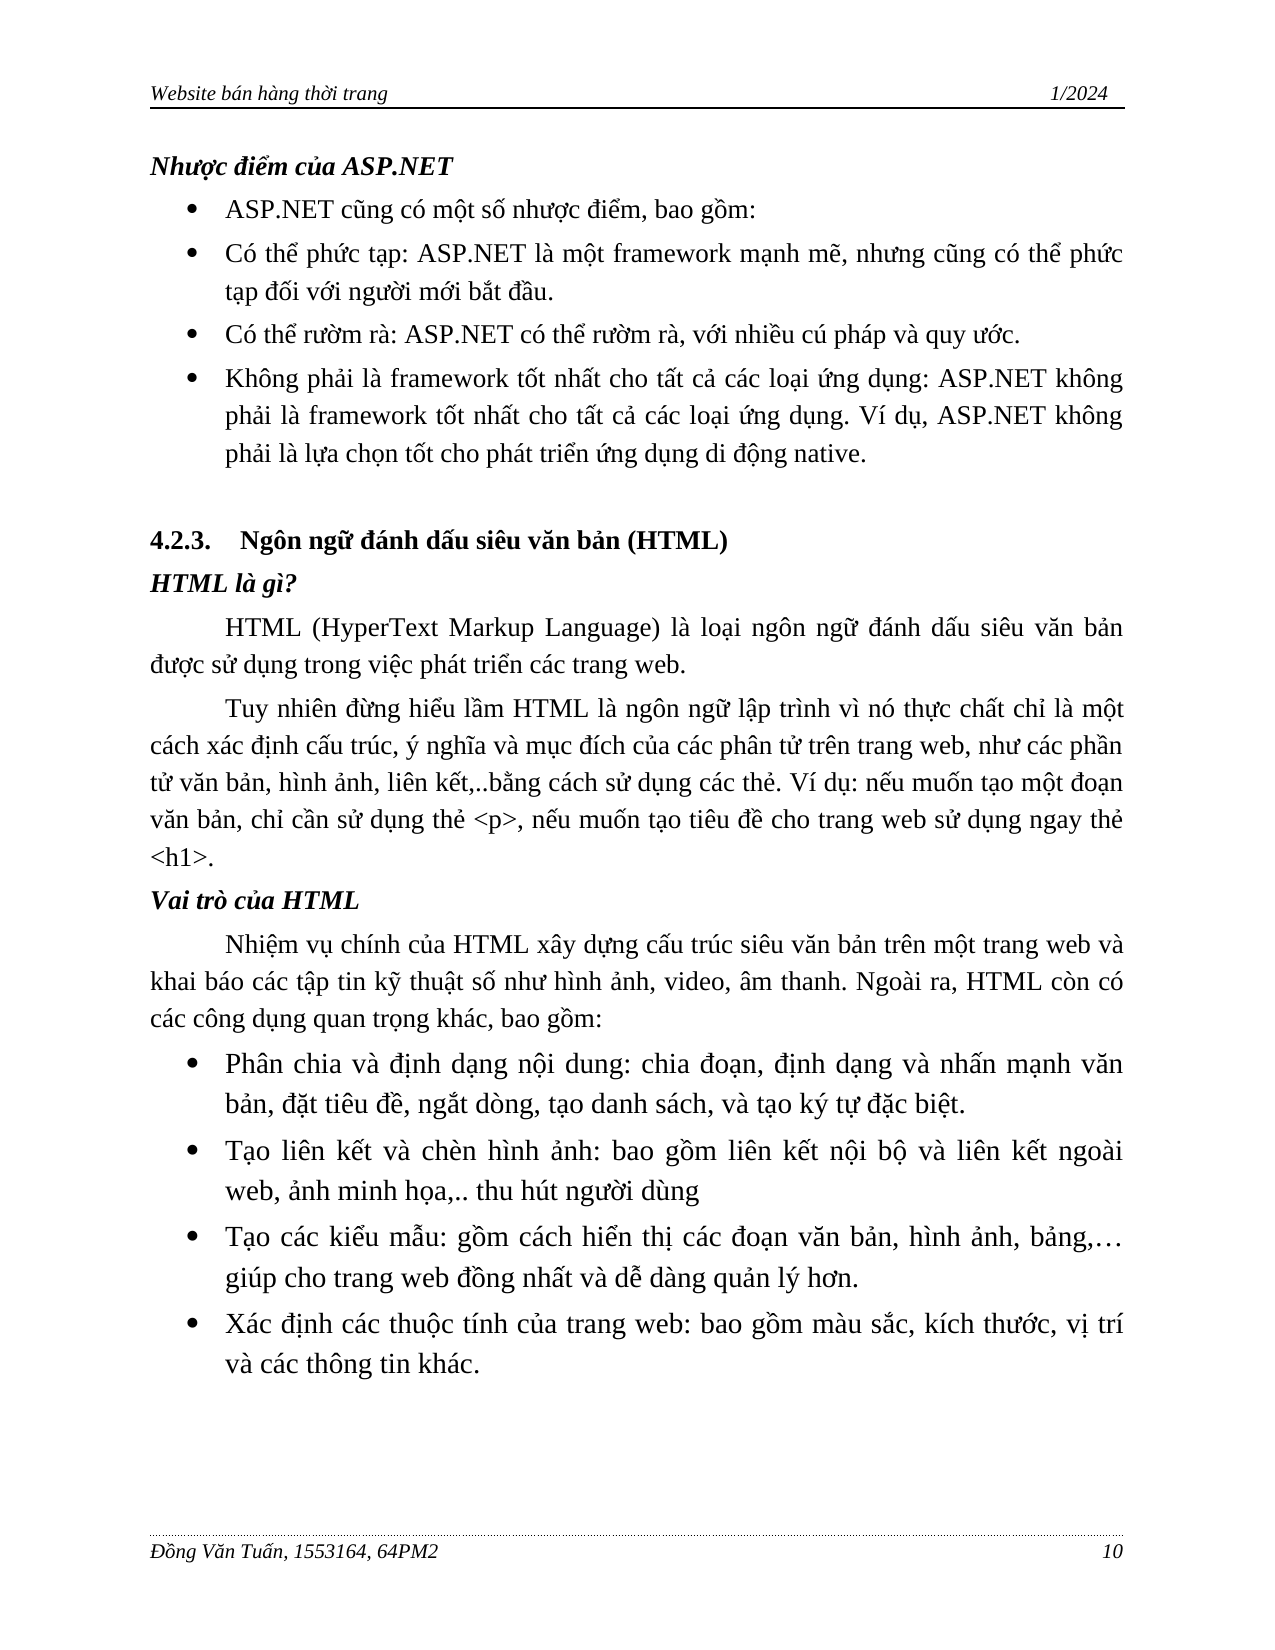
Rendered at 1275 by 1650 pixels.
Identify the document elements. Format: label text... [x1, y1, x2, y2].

list Phân chia và định dạng nội dung: chia đoạn, định dạng và nhấn mạnh văn bản, đặt tiêu đề, ngắt dòng, tạo danh sách, và tạo ký tự đặc biệt. [187, 1046, 1125, 1120]
subtitle Ngôn ngữ đánh dấu siêu văn bản (HTML) [150, 524, 1125, 555]
text HTML là gì? [150, 567, 1125, 598]
text Nhiệm vụ chính của HTML xây dựng cấu trúc siêu văn bản trên một trang web và khai báo các tập tin kỹ thuật số như hình ảnh, video, âm thanh. Ngoài ra, HTML còn có các công dụng quan trọng khác, bao gồm: [150, 928, 1125, 1034]
text HTML (HyperText Markup Language) là loại ngôn ngữ đánh dấu siêu văn bản được sử dụng trong việc phát triển các trang web. [150, 611, 1125, 679]
list Tạo các kiểu mẫu: gồm cách hiển thị các đoạn văn bản, hình ảnh, bảng,…giúp cho trang web đồng nhất và dễ dàng quản lý hơn. [187, 1219, 1125, 1293]
list Xác định các thuộc tính của trang web: bao gồm màu sắc, kích thước, vị trí và các thông tin khác. [187, 1306, 1125, 1380]
text Nhược điểm của ASP.NET [150, 150, 1125, 181]
list Có thể phức tạp: ASP.NET là một framework mạnh mẽ, nhưng cũng có thể phức tạp đối với người mới bắt đầu. [187, 237, 1125, 306]
text Tuy nhiên đừng hiểu lầm HTML là ngôn ngữ lập trình vì nó thực chất chỉ là một cách xác định cấu trúc, ý nghĩa và mục đích của các phân tử trên trang web, như các phần tử văn bản, hình ảnh, liên kết,..bằng cách sử dụng các thẻ. Ví dụ: nếu muốn tạo một đoạn văn bản, chỉ cần sử dụng thẻ <p>, nếu muốn tạo tiêu đề cho trang web sử dụng ngay thẻ <h1>. [150, 692, 1125, 872]
list Tạo liên kết và chèn hình ảnh: bao gồm liên kết nội bộ và liên kết ngoài web, ảnh minh họa,.. thu hút người dùng [187, 1133, 1125, 1207]
list Có thể rườm rà: ASP.NET có thể rườm rà, với nhiều cú pháp và quy ước. [187, 318, 1125, 349]
list ASP.NET cũng có một số nhược điểm, bao gồm: [187, 193, 1125, 225]
list Không phải là framework tốt nhất cho tất cả các loại ứng dụng: ASP.NET không phải là framework tốt nhất cho tất cả các loại ứng dụng. Ví dụ, ASP.NET không phải là lựa chọn tốt cho phát triển ứng dụng di động native. [187, 362, 1125, 468]
text Vai trò của HTML [150, 884, 1125, 916]
